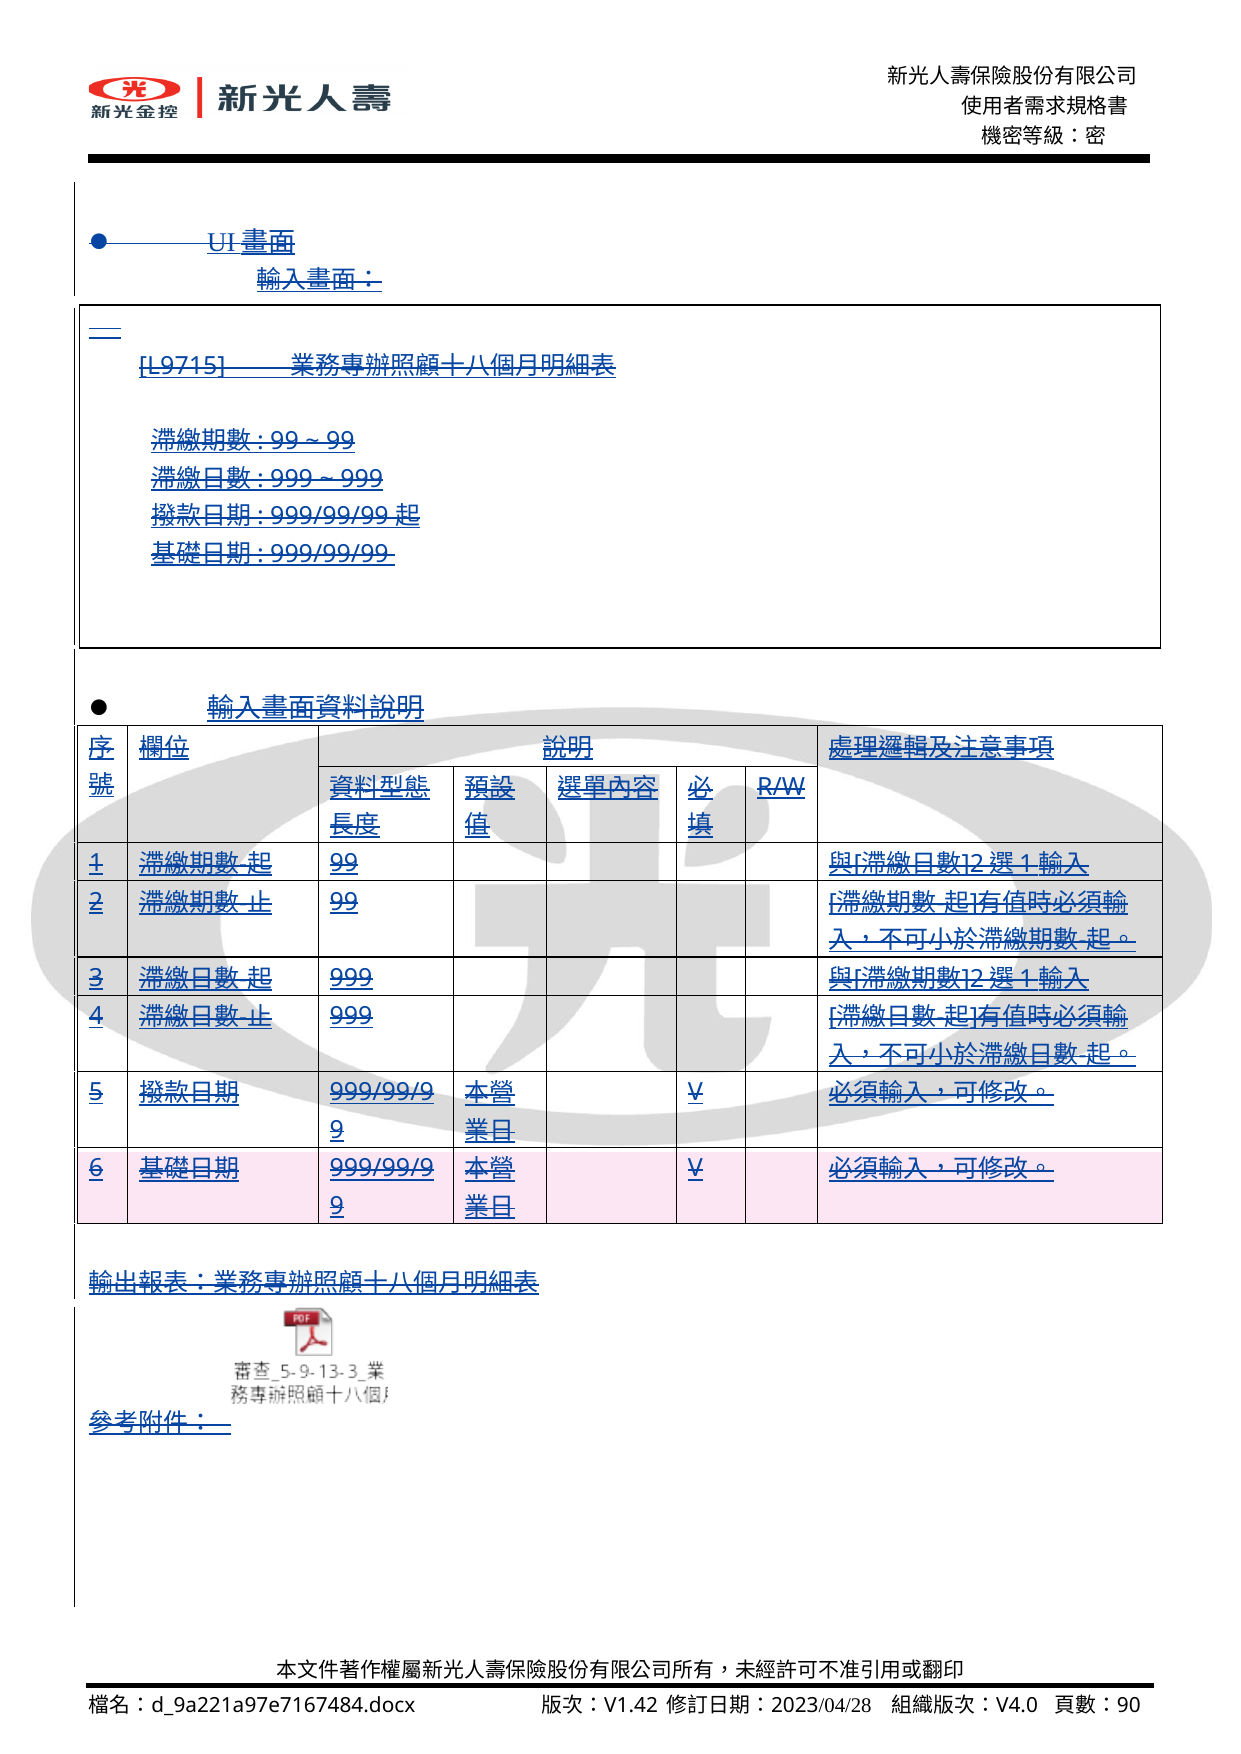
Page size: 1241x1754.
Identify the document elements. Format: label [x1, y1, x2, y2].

picture [677, 996, 745, 1071]
picture [818, 996, 1162, 1071]
picture [547, 996, 676, 1071]
picture [78, 958, 127, 995]
picture [319, 881, 453, 956]
picture [78, 1072, 127, 1147]
picture [677, 881, 745, 956]
picture [128, 843, 318, 880]
picture [319, 726, 817, 766]
picture [547, 843, 676, 880]
picture [454, 958, 546, 995]
picture [746, 958, 817, 995]
picture [677, 767, 745, 842]
picture [25, 699, 1215, 1152]
picture [547, 1072, 676, 1147]
picture [746, 1148, 817, 1152]
picture [454, 881, 546, 956]
picture [746, 881, 817, 956]
picture [326, 699, 348, 709]
picture [677, 1148, 745, 1152]
picture [78, 726, 127, 842]
picture [128, 1148, 318, 1152]
picture [818, 1148, 1162, 1152]
picture [319, 843, 453, 880]
picture [78, 1148, 127, 1152]
picture [78, 843, 127, 880]
picture [547, 881, 676, 956]
picture [319, 1148, 453, 1152]
picture [78, 996, 127, 1071]
picture [818, 1072, 1162, 1147]
picture [88, 61, 414, 118]
picture [128, 1072, 318, 1147]
picture [746, 996, 817, 1071]
picture [319, 767, 453, 842]
picture [128, 726, 318, 842]
picture [454, 1072, 546, 1147]
picture [78, 881, 127, 956]
picture [128, 996, 318, 1071]
picture [818, 843, 1162, 880]
picture [350, 699, 363, 709]
picture [454, 767, 546, 842]
picture [249, 699, 300, 709]
picture [454, 1148, 546, 1152]
picture [547, 767, 676, 842]
picture [746, 767, 817, 842]
picture [454, 996, 546, 1071]
picture [547, 1148, 676, 1152]
picture [547, 958, 676, 995]
picture [365, 699, 398, 709]
picture [128, 881, 318, 956]
picture [746, 1072, 817, 1147]
picture [454, 843, 546, 880]
picture [818, 726, 1162, 842]
picture [319, 996, 453, 1071]
picture [319, 958, 453, 995]
picture [302, 699, 331, 709]
picture [319, 1072, 453, 1147]
picture [677, 843, 745, 880]
picture [818, 881, 1162, 956]
picture [214, 699, 247, 709]
picture [677, 958, 745, 995]
picture [818, 958, 1162, 995]
picture [411, 704, 419, 709]
picture [677, 1072, 745, 1147]
picture [128, 958, 318, 995]
picture [746, 843, 817, 880]
